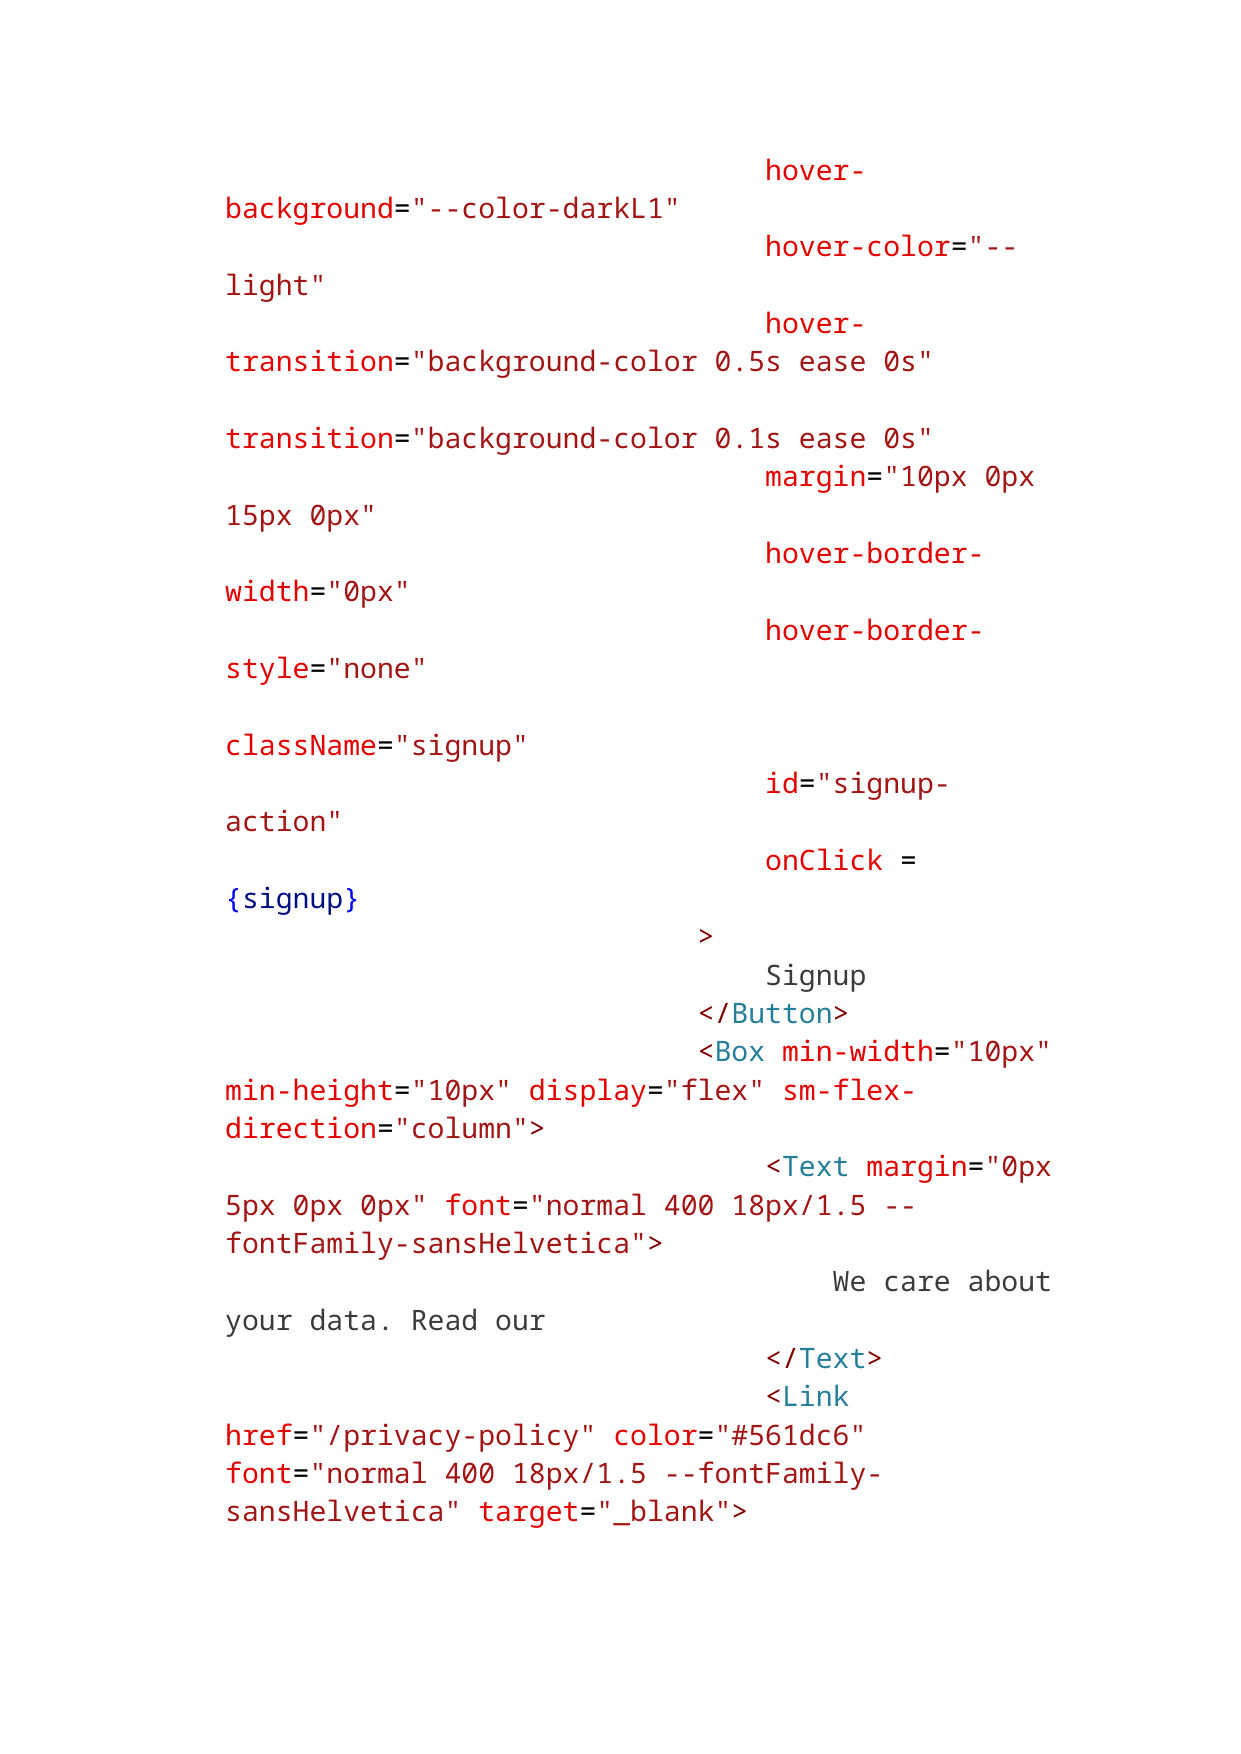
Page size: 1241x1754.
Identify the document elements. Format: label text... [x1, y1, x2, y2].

text We care about your data. Read our [225, 1262, 1052, 1338]
text hover-transition="background-color 0.5s ease 0s" [225, 303, 1052, 380]
text onClick = {signup} [225, 840, 1052, 917]
text </Button> [225, 993, 1052, 1032]
text margin="10px 0px 15px 0px" [225, 457, 1052, 533]
text <Link href="/privacy-policy" color="#561dc6" font="normal 400 18px/1.5 --fontFamily-sansHelvetica" target="_blank"> [225, 1377, 1052, 1530]
text hover-color="--light" [225, 227, 1052, 303]
text > [225, 917, 1052, 955]
text </Text> [225, 1338, 1052, 1377]
text hover-border-style="none" [225, 610, 1052, 687]
text hover-background="--color-darkL1" [225, 150, 1052, 227]
text <Text margin="0px 5px 0px 0px" font="normal 400 18px/1.5 --fontFamily-sansHelvetica"> [225, 1147, 1052, 1262]
text hover-border-width="0px" [225, 533, 1052, 610]
text className="signup" [225, 687, 1052, 763]
text Signup [225, 955, 1052, 993]
text id="signup-action" [225, 763, 1052, 840]
text transition="background-color 0.1s ease 0s" [225, 380, 1052, 457]
text <Box min-width="10px" min-height="10px" display="flex" sm-flex-direction="column"> [225, 1032, 1052, 1147]
